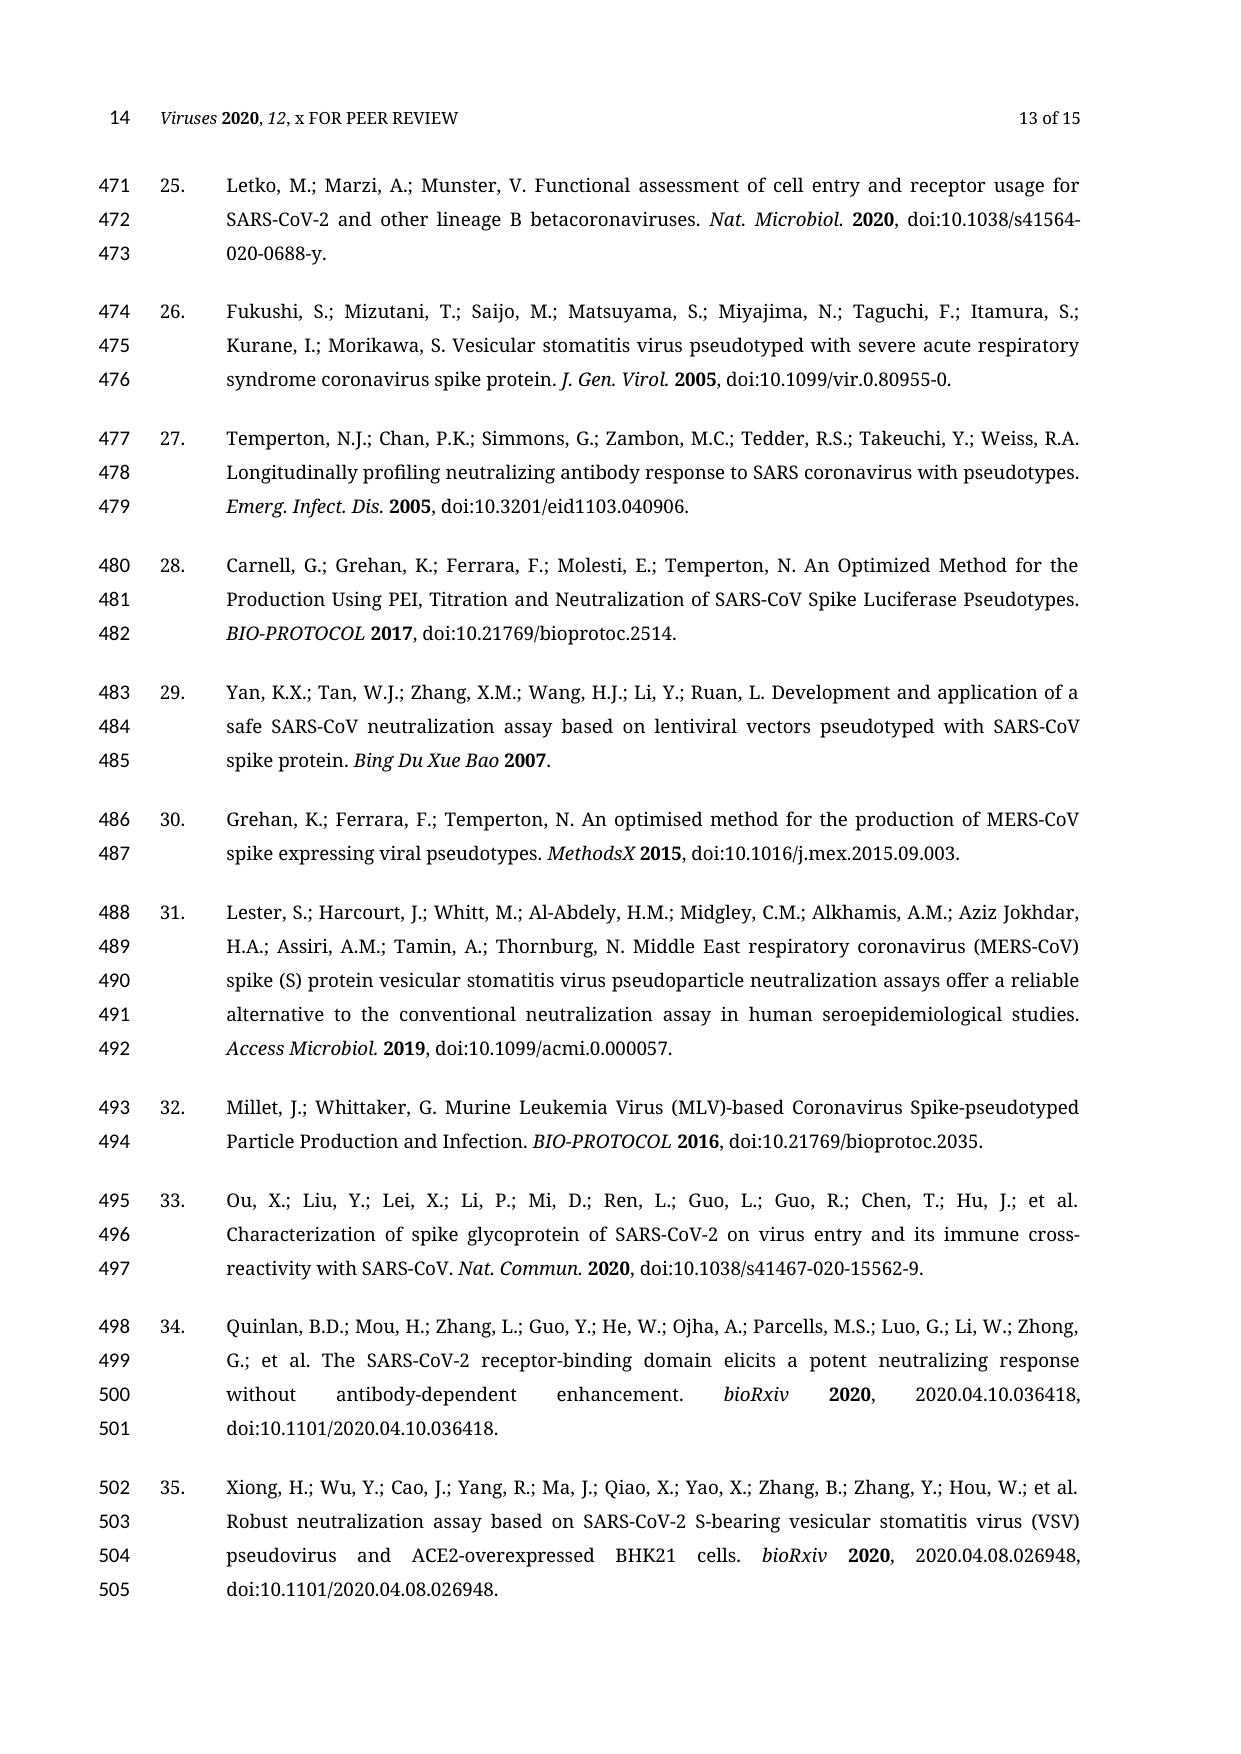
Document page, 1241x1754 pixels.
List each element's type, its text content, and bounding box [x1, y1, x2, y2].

text 29. Yan, K.X.; Tan, W.J.; Zhang, X.M.; Wang, H.J.; Li, Y.; Ruan, L. Development and application of a safe SARS-CoV neutralization assay based on lentiviral vectors pseudotyped with SARS-CoV spike protein. Bing Du Xue Bao 2007. [159, 675, 1081, 777]
text 32. Millet, J.; Whittaker, G. Murine Leukemia Virus (MLV)-based Coronavirus Spike-pseudotyped Particle Production and Infection. BIO-PROTOCOL 2016, doi:10.21769/bioprotoc.2035. [159, 1090, 1081, 1158]
text 26. Fukushi, S.; Mizutani, T.; Saijo, M.; Matsuyama, S.; Miyajima, N.; Taguchi, F.; Itamura, S.; Kurane, I.; Morikawa, S. Vesicular stomatitis virus pseudotyped with severe acute respiratory syndrome coronavirus spike protein. J. Gen. Virol. 2005, doi:10.1099/vir.0.80955-0. [159, 294, 1081, 396]
text 25. Letko, M.; Marzi, A.; Munster, V. Functional assessment of cell entry and receptor usage for SARS-CoV-2 and other lineage B betacoronaviruses. Nat. Microbiol. 2020, doi:10.1038/s41564-020-0688-y. [159, 168, 1081, 269]
text 31. Lester, S.; Harcourt, J.; Whitt, M.; Al-Abdely, H.M.; Midgley, C.M.; Alkhamis, A.M.; Aziz Jokhdar, H.A.; Assiri, A.M.; Tamin, A.; Thornburg, N. Middle East respiratory coronavirus (MERS-CoV) spike (S) protein vesicular stomatitis virus pseudoparticle neutralization assays offer a reliable alternative to the conventional neutralization assay in human seroepidemiological studies. Access Microbiol. 2019, doi:10.1099/acmi.0.000057. [159, 895, 1081, 1065]
text 34. Quinlan, B.D.; Mou, H.; Zhang, L.; Guo, Y.; He, W.; Ojha, A.; Parcells, M.S.; Luo, G.; Li, W.; Zhong, G.; et al. The SARS-CoV-2 receptor-binding domain elicits a potent neutralizing response without antibody-dependent enhancement. bioRxiv 2020, 2020.04.10.036418, doi:10.1101/2020.04.10.036418. [159, 1309, 1081, 1445]
text 30. Grehan, K.; Ferrara, F.; Temperton, N. An optimised method for the production of MERS-CoV spike expressing viral pseudotypes. MethodsX 2015, doi:10.1016/j.mex.2015.09.003. [159, 802, 1081, 870]
text 27. Temperton, N.J.; Chan, P.K.; Simmons, G.; Zambon, M.C.; Tedder, R.S.; Takeuchi, Y.; Weiss, R.A. Longitudinally profiling neutralizing antibody response to SARS coronavirus with pseudotypes. Emerg. Infect. Dis. 2005, doi:10.3201/eid1103.040906. [159, 421, 1081, 523]
text 33. Ou, X.; Liu, Y.; Lei, X.; Li, P.; Mi, D.; Ren, L.; Guo, L.; Guo, R.; Chen, T.; Hu, J.; et al. Characterization of spike glycoprotein of SARS-CoV-2 on virus entry and its immune cross-reactivity with SARS-CoV. Nat. Commun. 2020, doi:10.1038/s41467-020-15562-9. [159, 1183, 1081, 1284]
text 28. Carnell, G.; Grehan, K.; Ferrara, F.; Molesti, E.; Temperton, N. An Optimized Method for the Production Using PEI, Titration and Neutralization of SARS-CoV Spike Luciferase Pseudotypes. BIO-PROTOCOL 2017, doi:10.21769/bioprotoc.2514. [159, 548, 1081, 650]
text 35. Xiong, H.; Wu, Y.; Cao, J.; Yang, R.; Ma, J.; Qiao, X.; Yao, X.; Zhang, B.; Zhang, Y.; Hou, W.; et al. Robust neutralization assay based on SARS-CoV-2 S-bearing vesicular stomatitis virus (VSV) pseudovirus and ACE2-overexpressed BHK21 cells. bioRxiv 2020, 2020.04.08.026948, doi:10.1101/2020.04.08.026948. [159, 1470, 1081, 1606]
